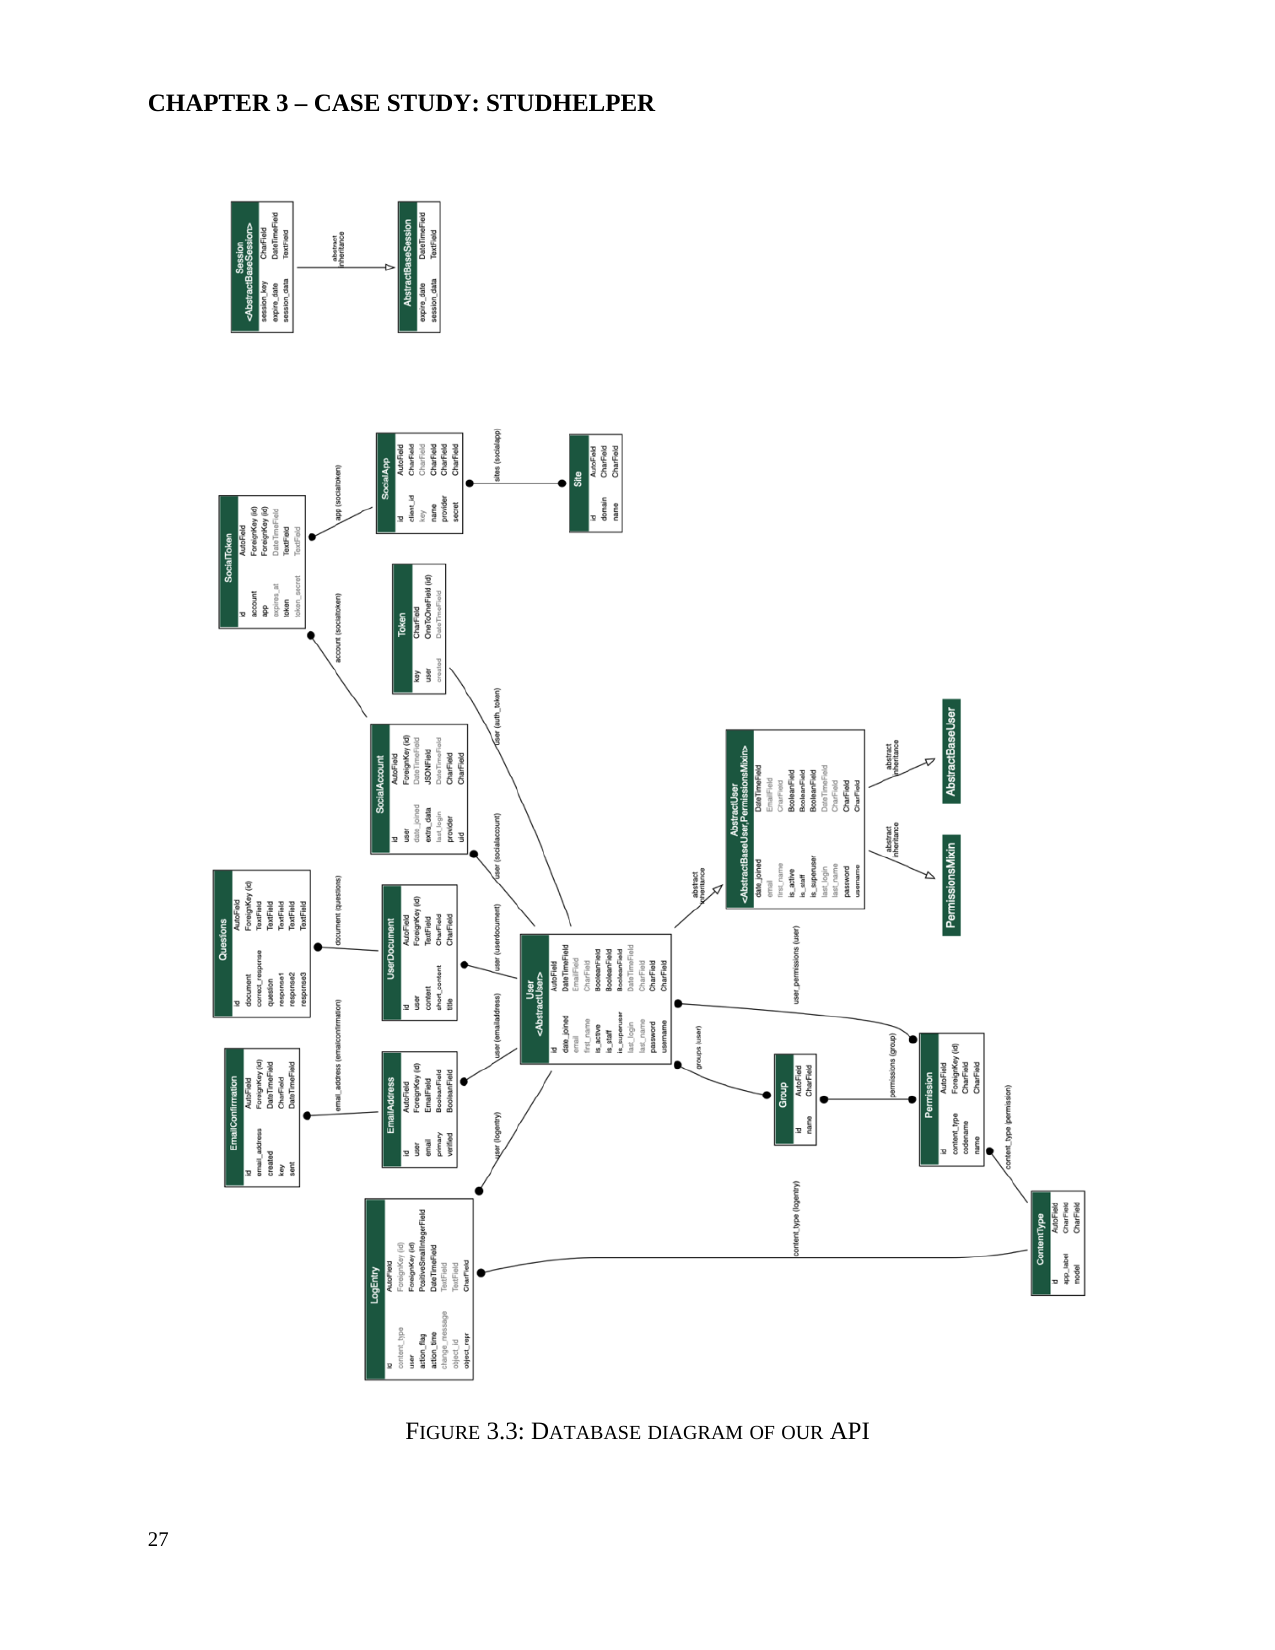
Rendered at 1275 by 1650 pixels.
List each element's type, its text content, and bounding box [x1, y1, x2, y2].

picture [206, 192, 1090, 1390]
text Figure 3.3: Database diagram of our API [148, 1416, 1127, 1445]
